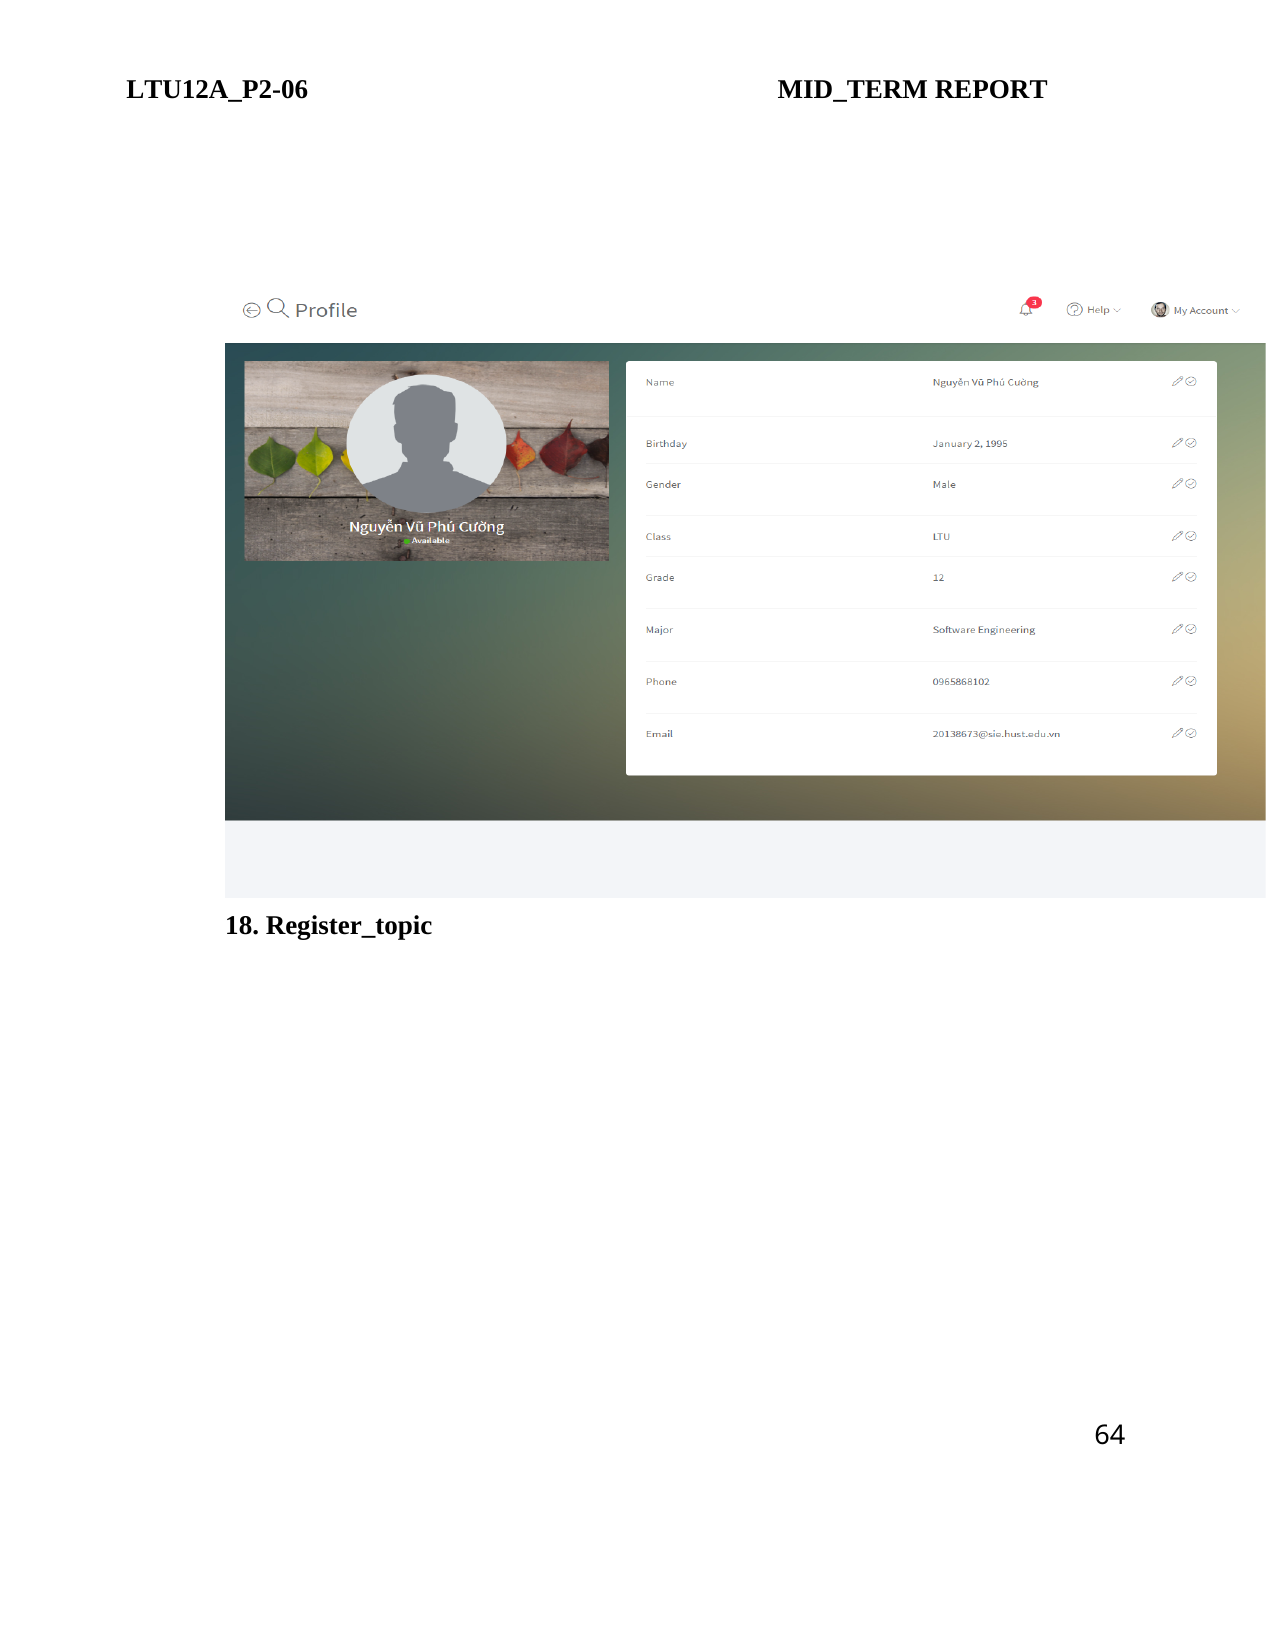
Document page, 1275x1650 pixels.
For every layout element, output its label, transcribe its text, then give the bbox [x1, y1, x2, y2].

picture [225, 283, 1266, 898]
text 18. Register_topic [150, 909, 1191, 941]
